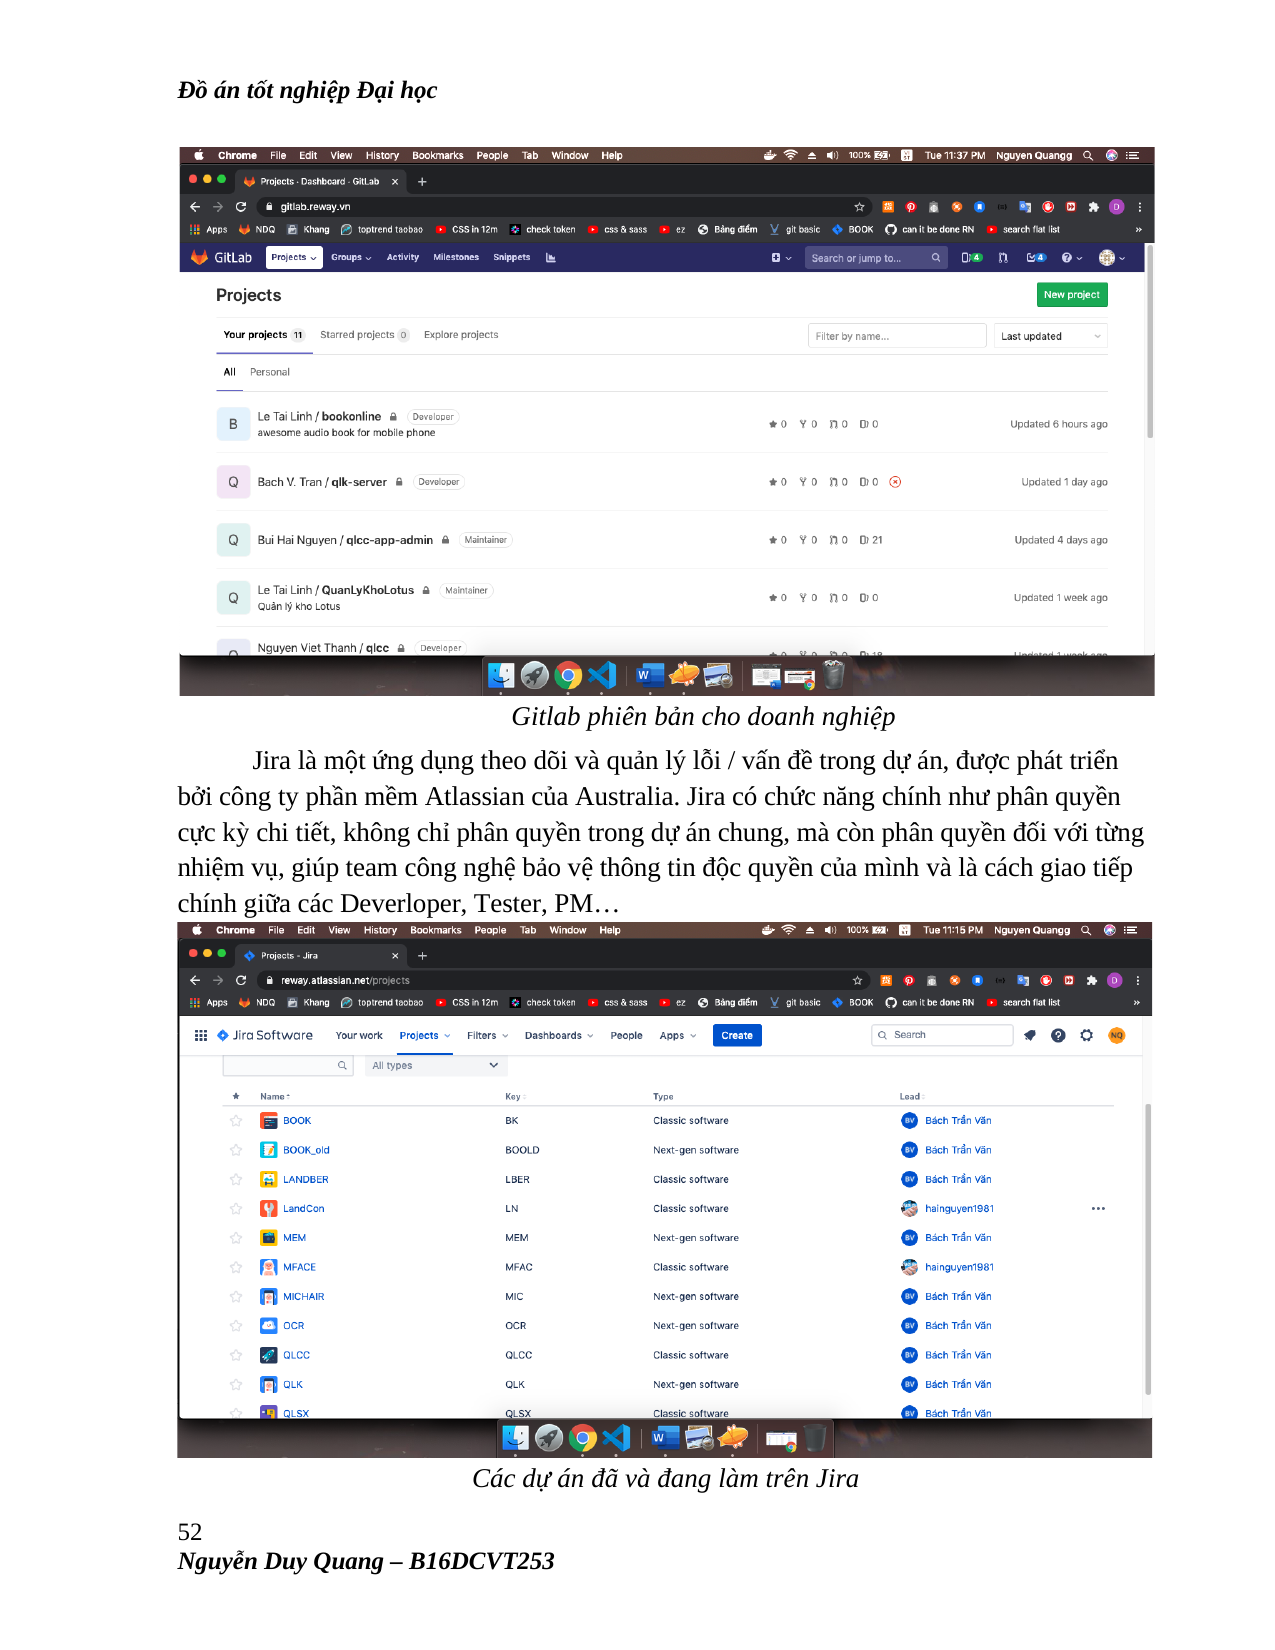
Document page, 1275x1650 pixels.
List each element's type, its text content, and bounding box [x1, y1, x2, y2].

picture [179, 147, 1155, 696]
picture [177, 922, 1153, 1458]
text Các dự án đã và đang làm trên Jira [177, 1462, 1157, 1493]
list Gitlab phiên bản cho doanh nghiệp [252, 700, 1157, 731]
text Jira là một ứng dụng theo dõi và quản lý lỗi / vấn đề trong dự án, được phát triển bởi công ty phần mềm Atlassian của Australia. Jira có chức năng chính như phân quyền cực kỳ chi tiết, không chỉ phân quyền trong dự án chung, mà còn phân quyền đối với từng nhiệm vụ, giúp team công nghệ bảo vệ thông tin độc quyền của mình và là cách giao tiếp chính giữa các Deverloper, Tester, PM… [177, 744, 1157, 918]
